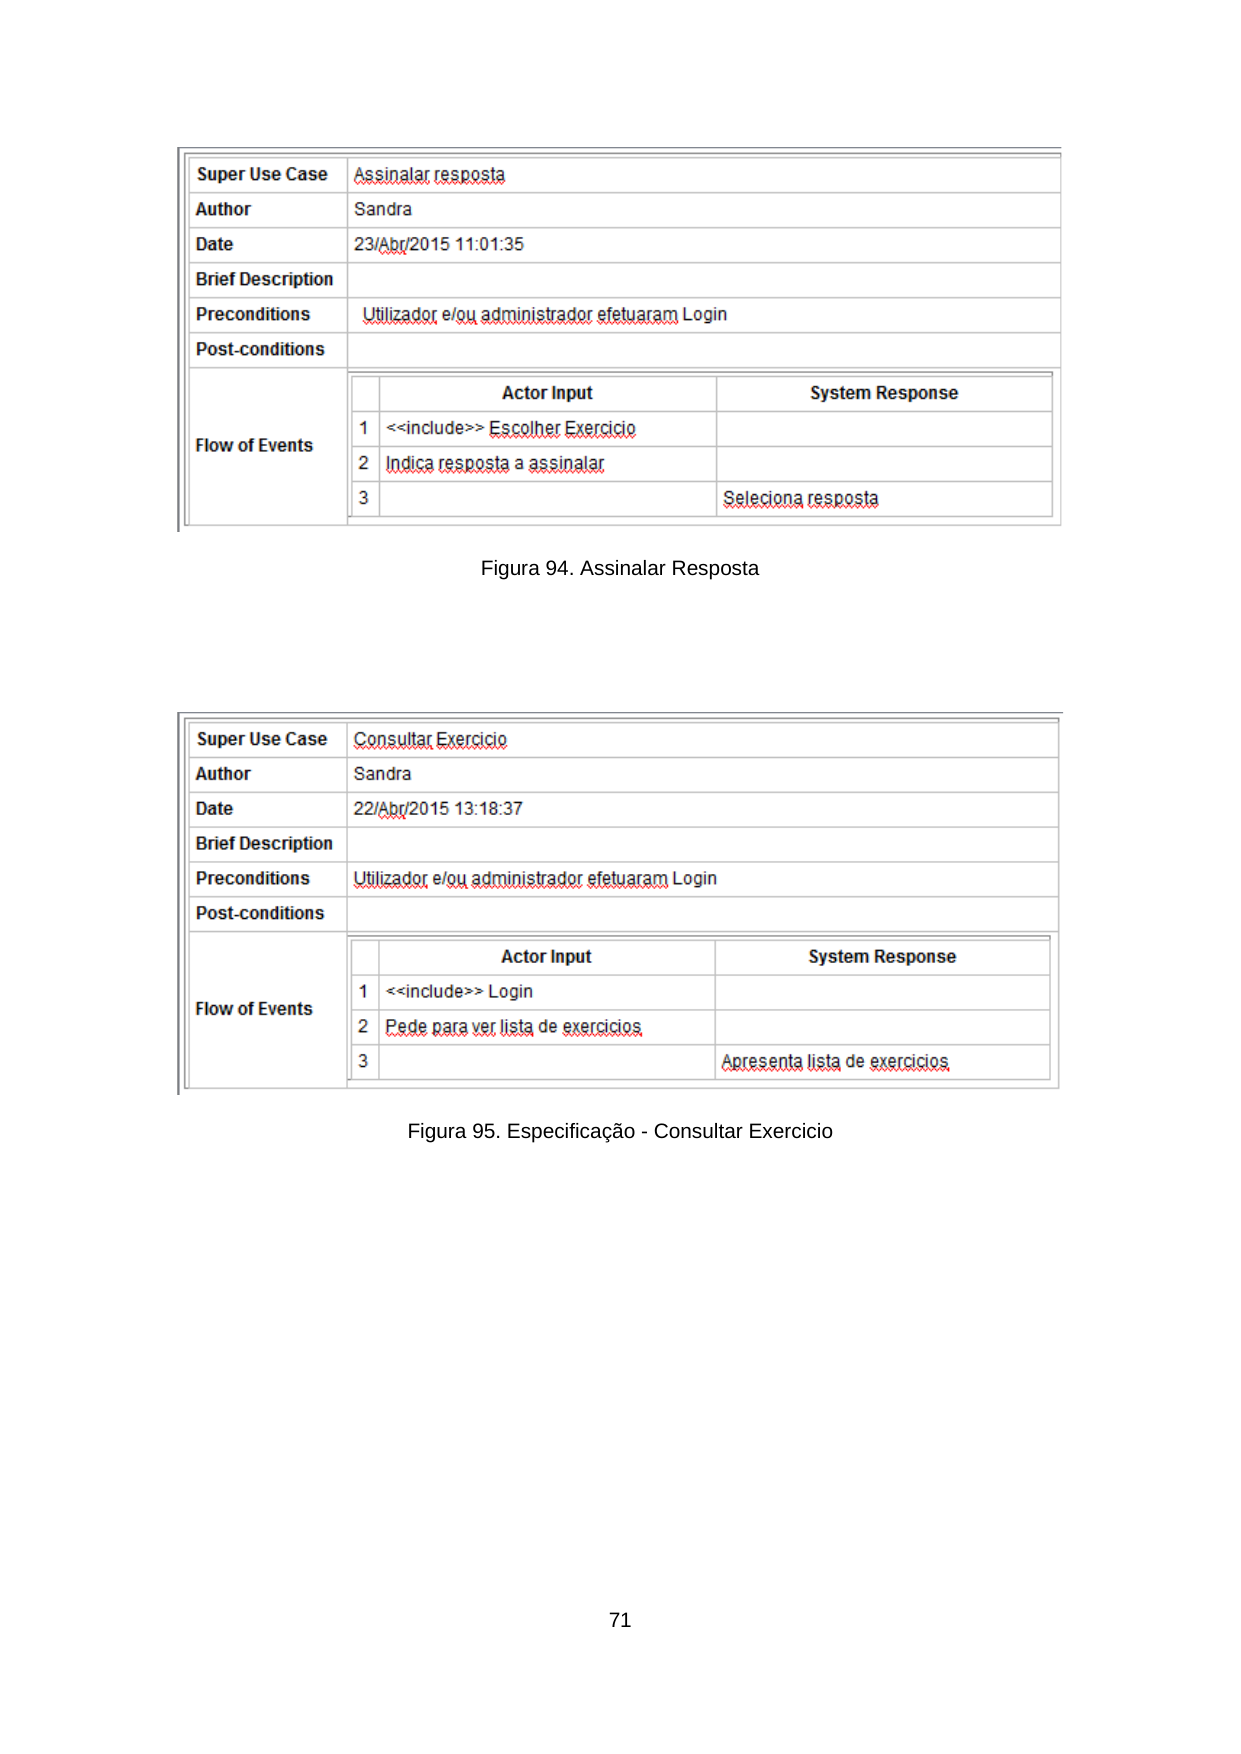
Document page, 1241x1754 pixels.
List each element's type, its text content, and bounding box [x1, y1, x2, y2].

picture [177, 712, 1064, 1095]
picture [177, 147, 1062, 532]
